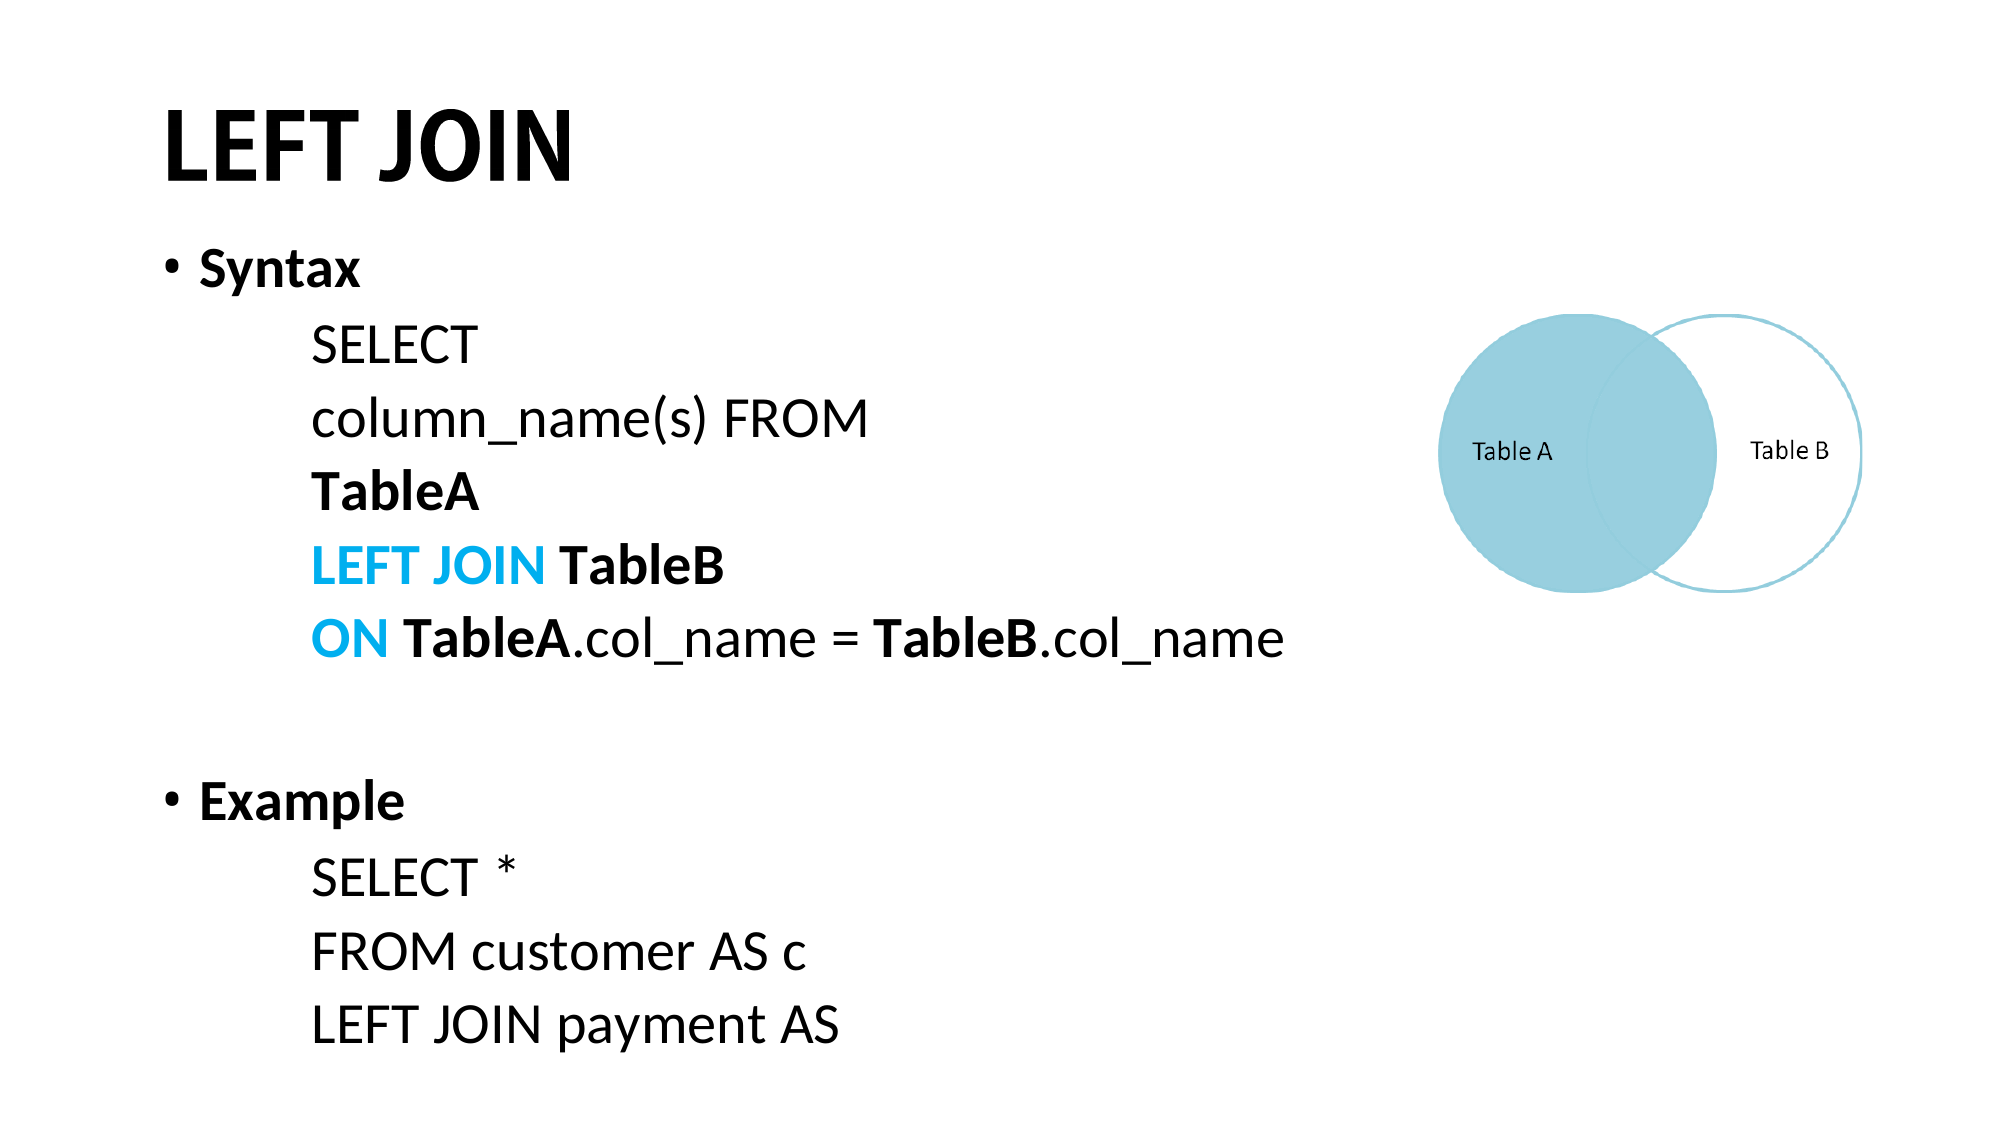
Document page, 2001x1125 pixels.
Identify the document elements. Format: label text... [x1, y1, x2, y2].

text SELECT column_name(s) FROM TableA [312, 307, 890, 525]
picture [1438, 314, 1863, 593]
subtitle Syntax [162, 225, 1996, 305]
picture [161, 91, 622, 207]
subtitle Example [162, 758, 1996, 838]
text ON TableA.col_name = TableB.col_name [312, 601, 1996, 672]
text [312, 913, 884, 1058]
text SELECT * [312, 840, 1996, 911]
subtitle LEFT JOIN TableB [312, 527, 1996, 599]
